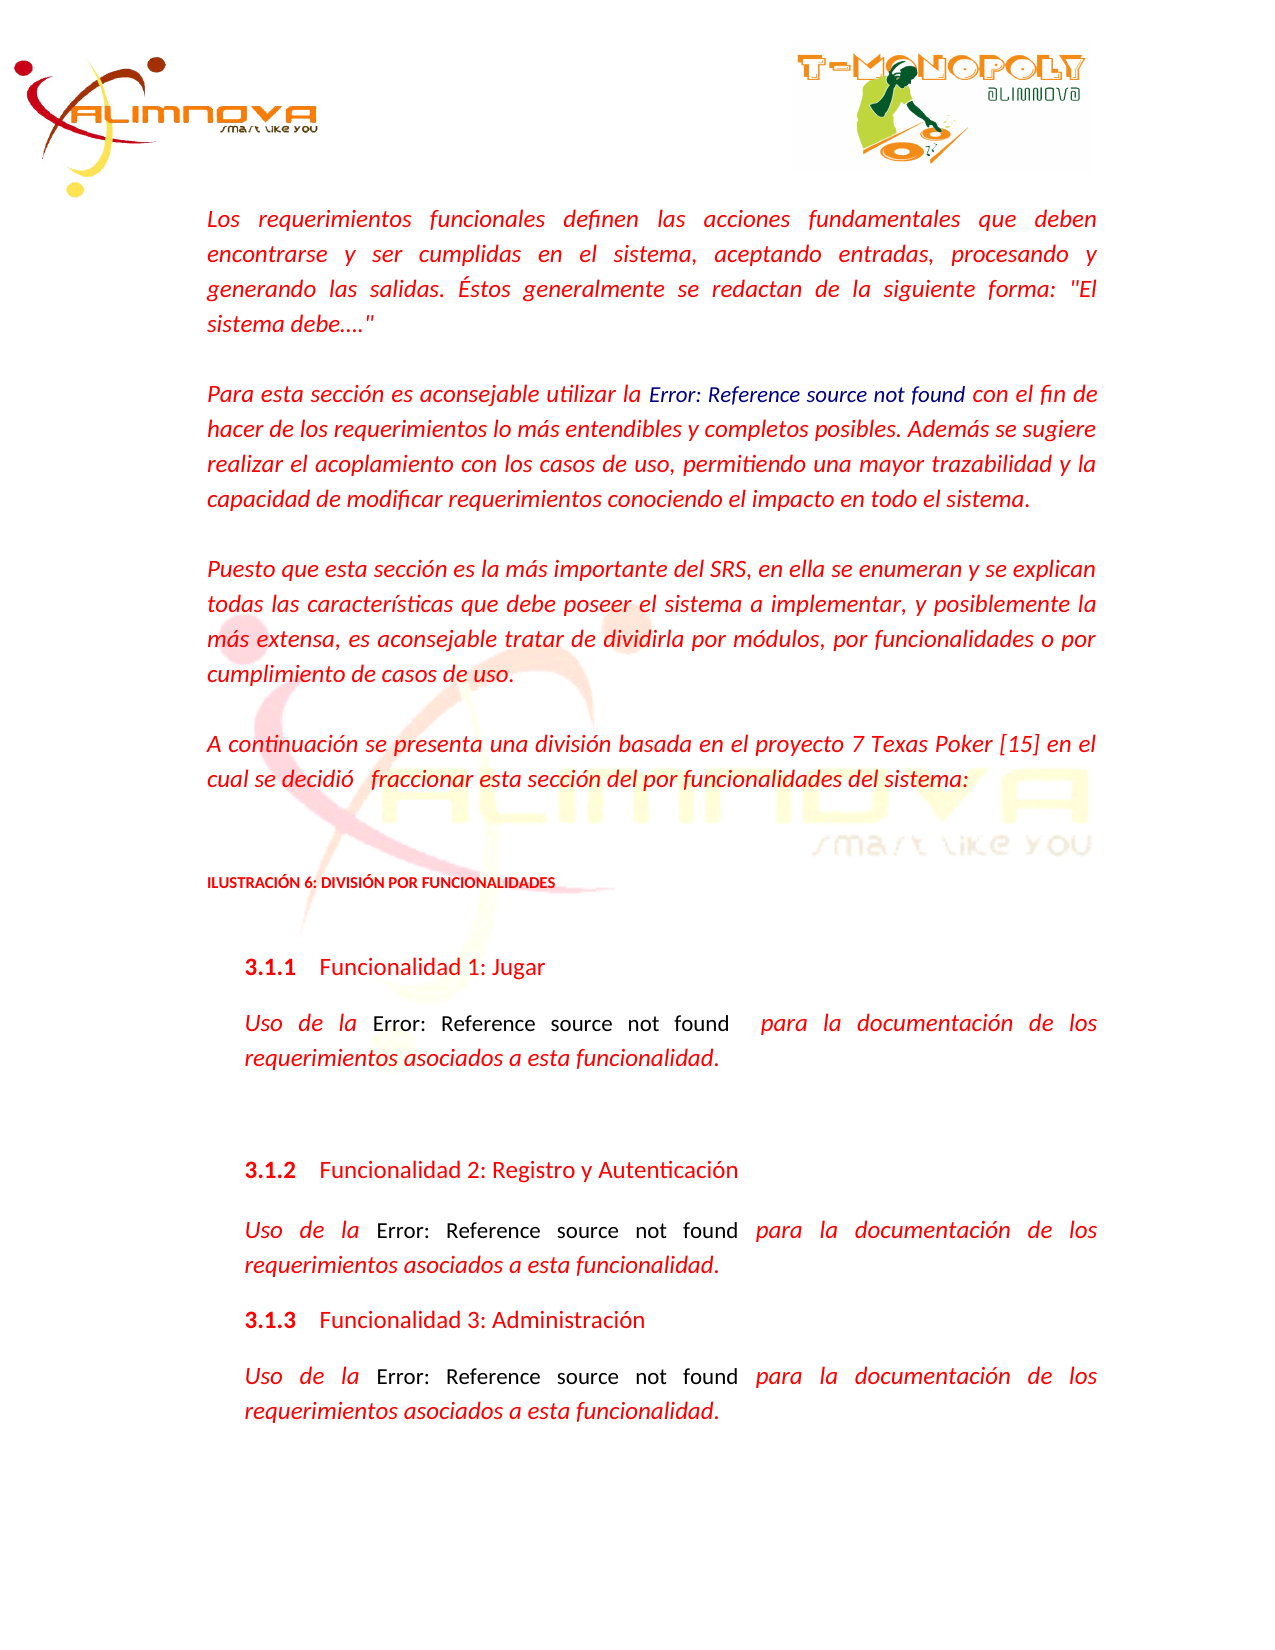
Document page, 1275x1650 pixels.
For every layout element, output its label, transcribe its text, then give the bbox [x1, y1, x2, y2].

list Funcionalidad 2: Registro y Autenticación [244, 1154, 1098, 1184]
text Los requerimientos funcionales definen las acciones fundamentales que deben encontrarse y ser cumplidas en el sistema, aceptando entradas, procesando y generando las salidas. Éstos generalmente se redactan de la siguiente forma: "El sistema debe…." [207, 177, 1098, 339]
picture [792, 40, 1093, 173]
text A continuación se presenta una división basada en el proyecto 7 Texas Poker [15] en el cual se decidió fraccionar esta sección del por funcionalidades del sistema: [207, 728, 1098, 794]
text Puesto que esta sección es la más importante del SRS, en ella se enumeran y se explican todas las características que debe poseer el sistema a implementar, y posiblemente la más extensa, es aconsejable tratar de dividirla por módulos, por funcionalidades o por cumplimiento de casos de uso. [207, 553, 1098, 689]
picture [10, 55, 319, 199]
list Funcionalidad 1: Jugar [244, 951, 1098, 982]
list Funcionalidad 3: Administración [244, 1304, 1098, 1335]
